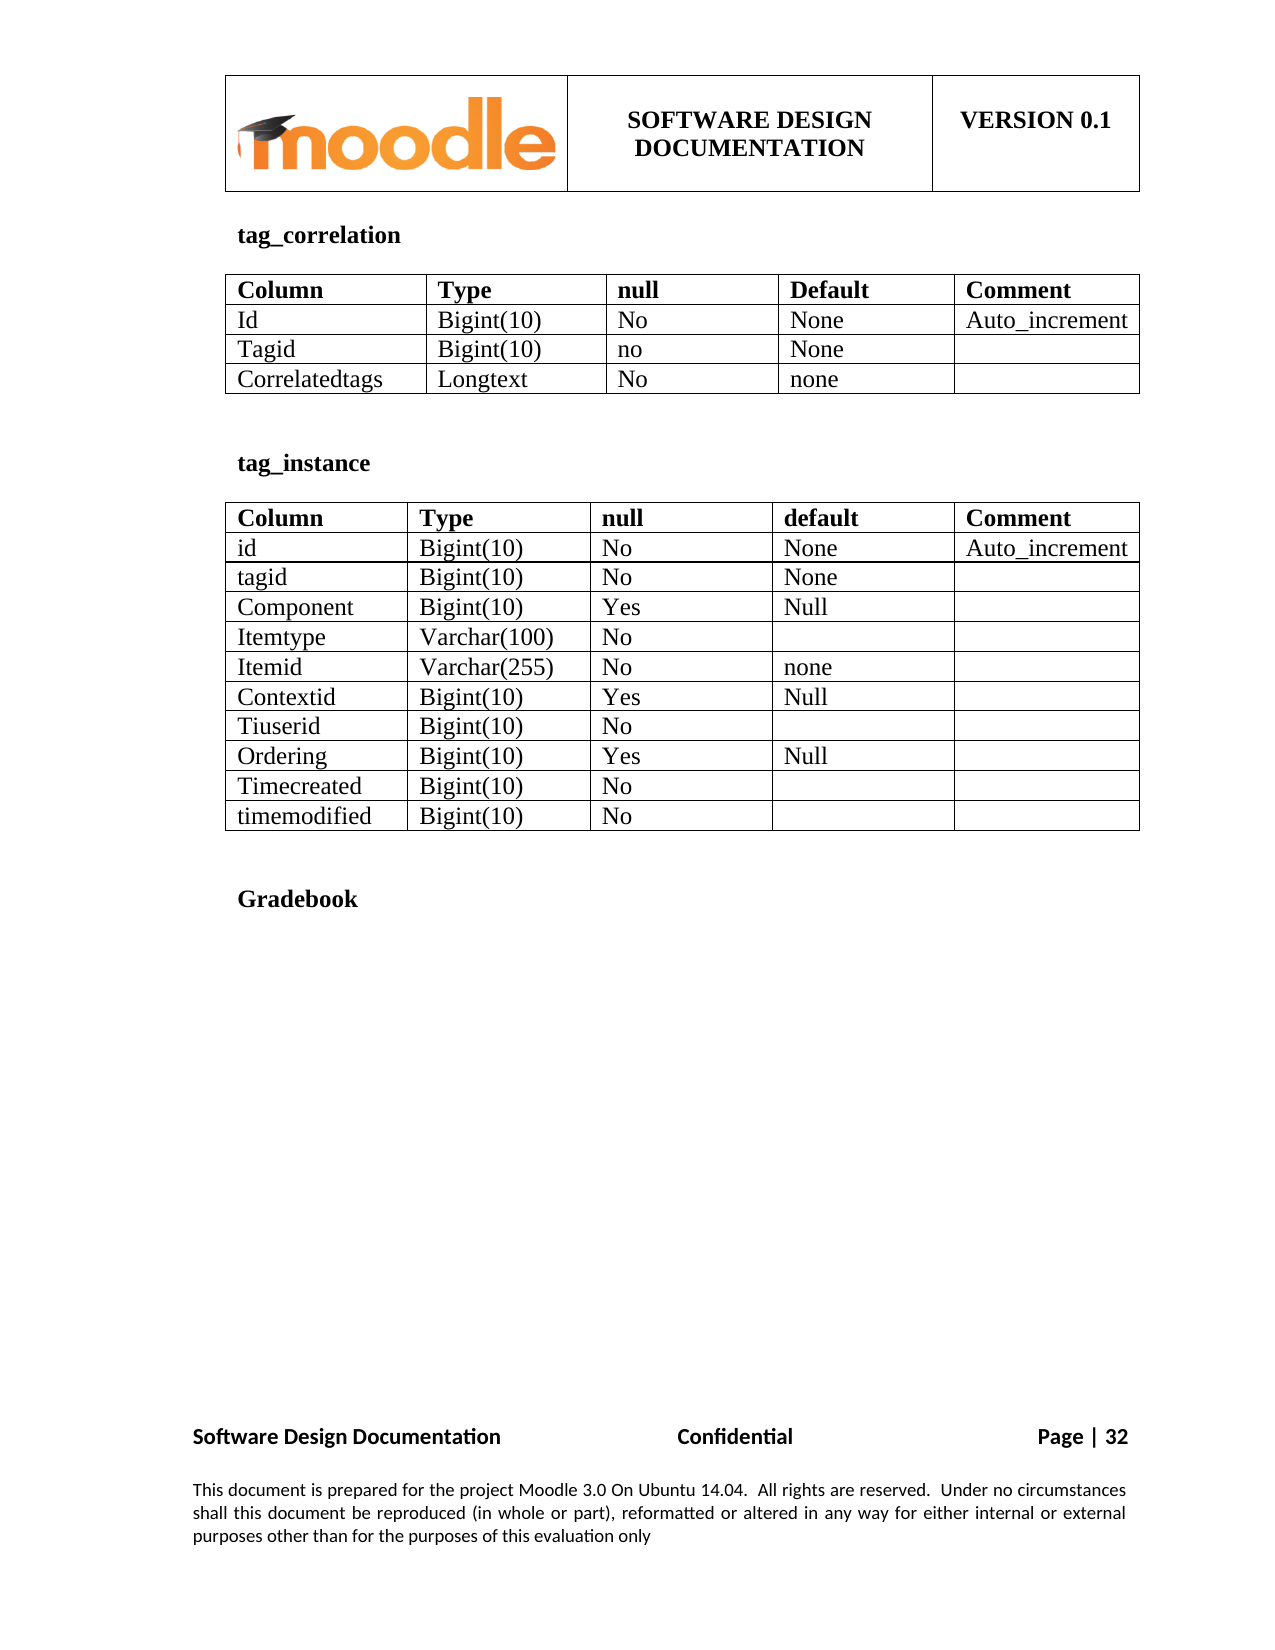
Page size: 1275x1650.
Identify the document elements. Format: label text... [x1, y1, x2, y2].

table_cell No [607, 364, 778, 393]
table_cell Yes [591, 682, 772, 710]
table_cell Bigint(10) [427, 335, 606, 363]
table_cell [955, 335, 1139, 363]
table_cell [773, 711, 954, 740]
table_cell [955, 364, 1139, 393]
table_cell [955, 652, 1139, 681]
table_cell Bigint(10) [427, 305, 606, 333]
text tag_instance [237, 448, 1128, 477]
table_cell tagid [226, 563, 407, 591]
table_cell No [591, 563, 772, 591]
table_header null [591, 503, 772, 532]
table_cell Bigint(10) [408, 711, 590, 740]
table_cell Auto_increment [955, 533, 1139, 561]
table_cell Correlatedtags [226, 364, 426, 393]
table_cell Null [773, 592, 954, 621]
table_cell Component [226, 592, 407, 621]
text tag_correlation [237, 220, 1128, 249]
table_cell None [779, 305, 954, 333]
table_cell Varchar(100) [408, 622, 590, 651]
table_cell Null [773, 682, 954, 710]
table_cell Bigint(10) [408, 801, 590, 829]
table_cell Contextid [226, 682, 407, 710]
table_cell Timecreated [226, 771, 407, 800]
picture [237, 97, 556, 170]
table_cell No [591, 711, 772, 740]
table_cell No [591, 771, 772, 800]
table_cell Varchar(255) [408, 652, 590, 681]
table_cell [955, 563, 1139, 591]
table_cell [773, 801, 954, 829]
table_cell None [773, 563, 954, 591]
table_cell Bigint(10) [408, 592, 590, 621]
table_header Type [408, 503, 590, 532]
table_cell Ordering [226, 741, 407, 770]
table_cell [773, 622, 954, 651]
table_header default [773, 503, 954, 532]
table_cell [955, 622, 1139, 651]
subtitle Gradebook [237, 884, 1128, 913]
table_cell Tiuserid [226, 711, 407, 740]
table_cell [955, 592, 1139, 621]
table_cell timemodified [226, 801, 407, 829]
table_cell Bigint(10) [408, 563, 590, 591]
table_header Default [779, 275, 954, 304]
table_cell Itemtype [226, 622, 407, 651]
table_cell [773, 771, 954, 800]
table_cell No [607, 305, 778, 333]
table_header null [607, 275, 778, 304]
table_header Type [427, 275, 606, 304]
table_cell Yes [591, 741, 772, 770]
table_cell id [226, 533, 407, 561]
table_cell Bigint(10) [408, 682, 590, 710]
table_cell [955, 771, 1139, 800]
table_cell [955, 801, 1139, 829]
table_cell Yes [591, 592, 772, 621]
table_cell Auto_increment [955, 305, 1139, 333]
table_header Comment [955, 503, 1139, 532]
table_cell Bigint(10) [408, 771, 590, 800]
table_cell none [773, 652, 954, 681]
table_cell Longtext [427, 364, 606, 393]
table_cell no [607, 335, 778, 363]
table_cell Bigint(10) [408, 533, 590, 561]
table_cell Null [773, 741, 954, 770]
table_header Column [226, 503, 407, 532]
table_header Column [226, 275, 426, 304]
table_cell No [591, 801, 772, 829]
table_cell None [779, 335, 954, 363]
table_cell No [591, 533, 772, 561]
table_cell None [773, 533, 954, 561]
table_cell Tagid [226, 335, 426, 363]
table_cell No [591, 652, 772, 681]
table_cell [955, 682, 1139, 710]
table_cell none [779, 364, 954, 393]
table_cell Id [226, 305, 426, 333]
table_cell Bigint(10) [408, 741, 590, 770]
table_cell No [591, 622, 772, 651]
table_header Comment [955, 275, 1139, 304]
table_cell [955, 711, 1139, 740]
table_cell Itemid [226, 652, 407, 681]
table_cell [955, 741, 1139, 770]
